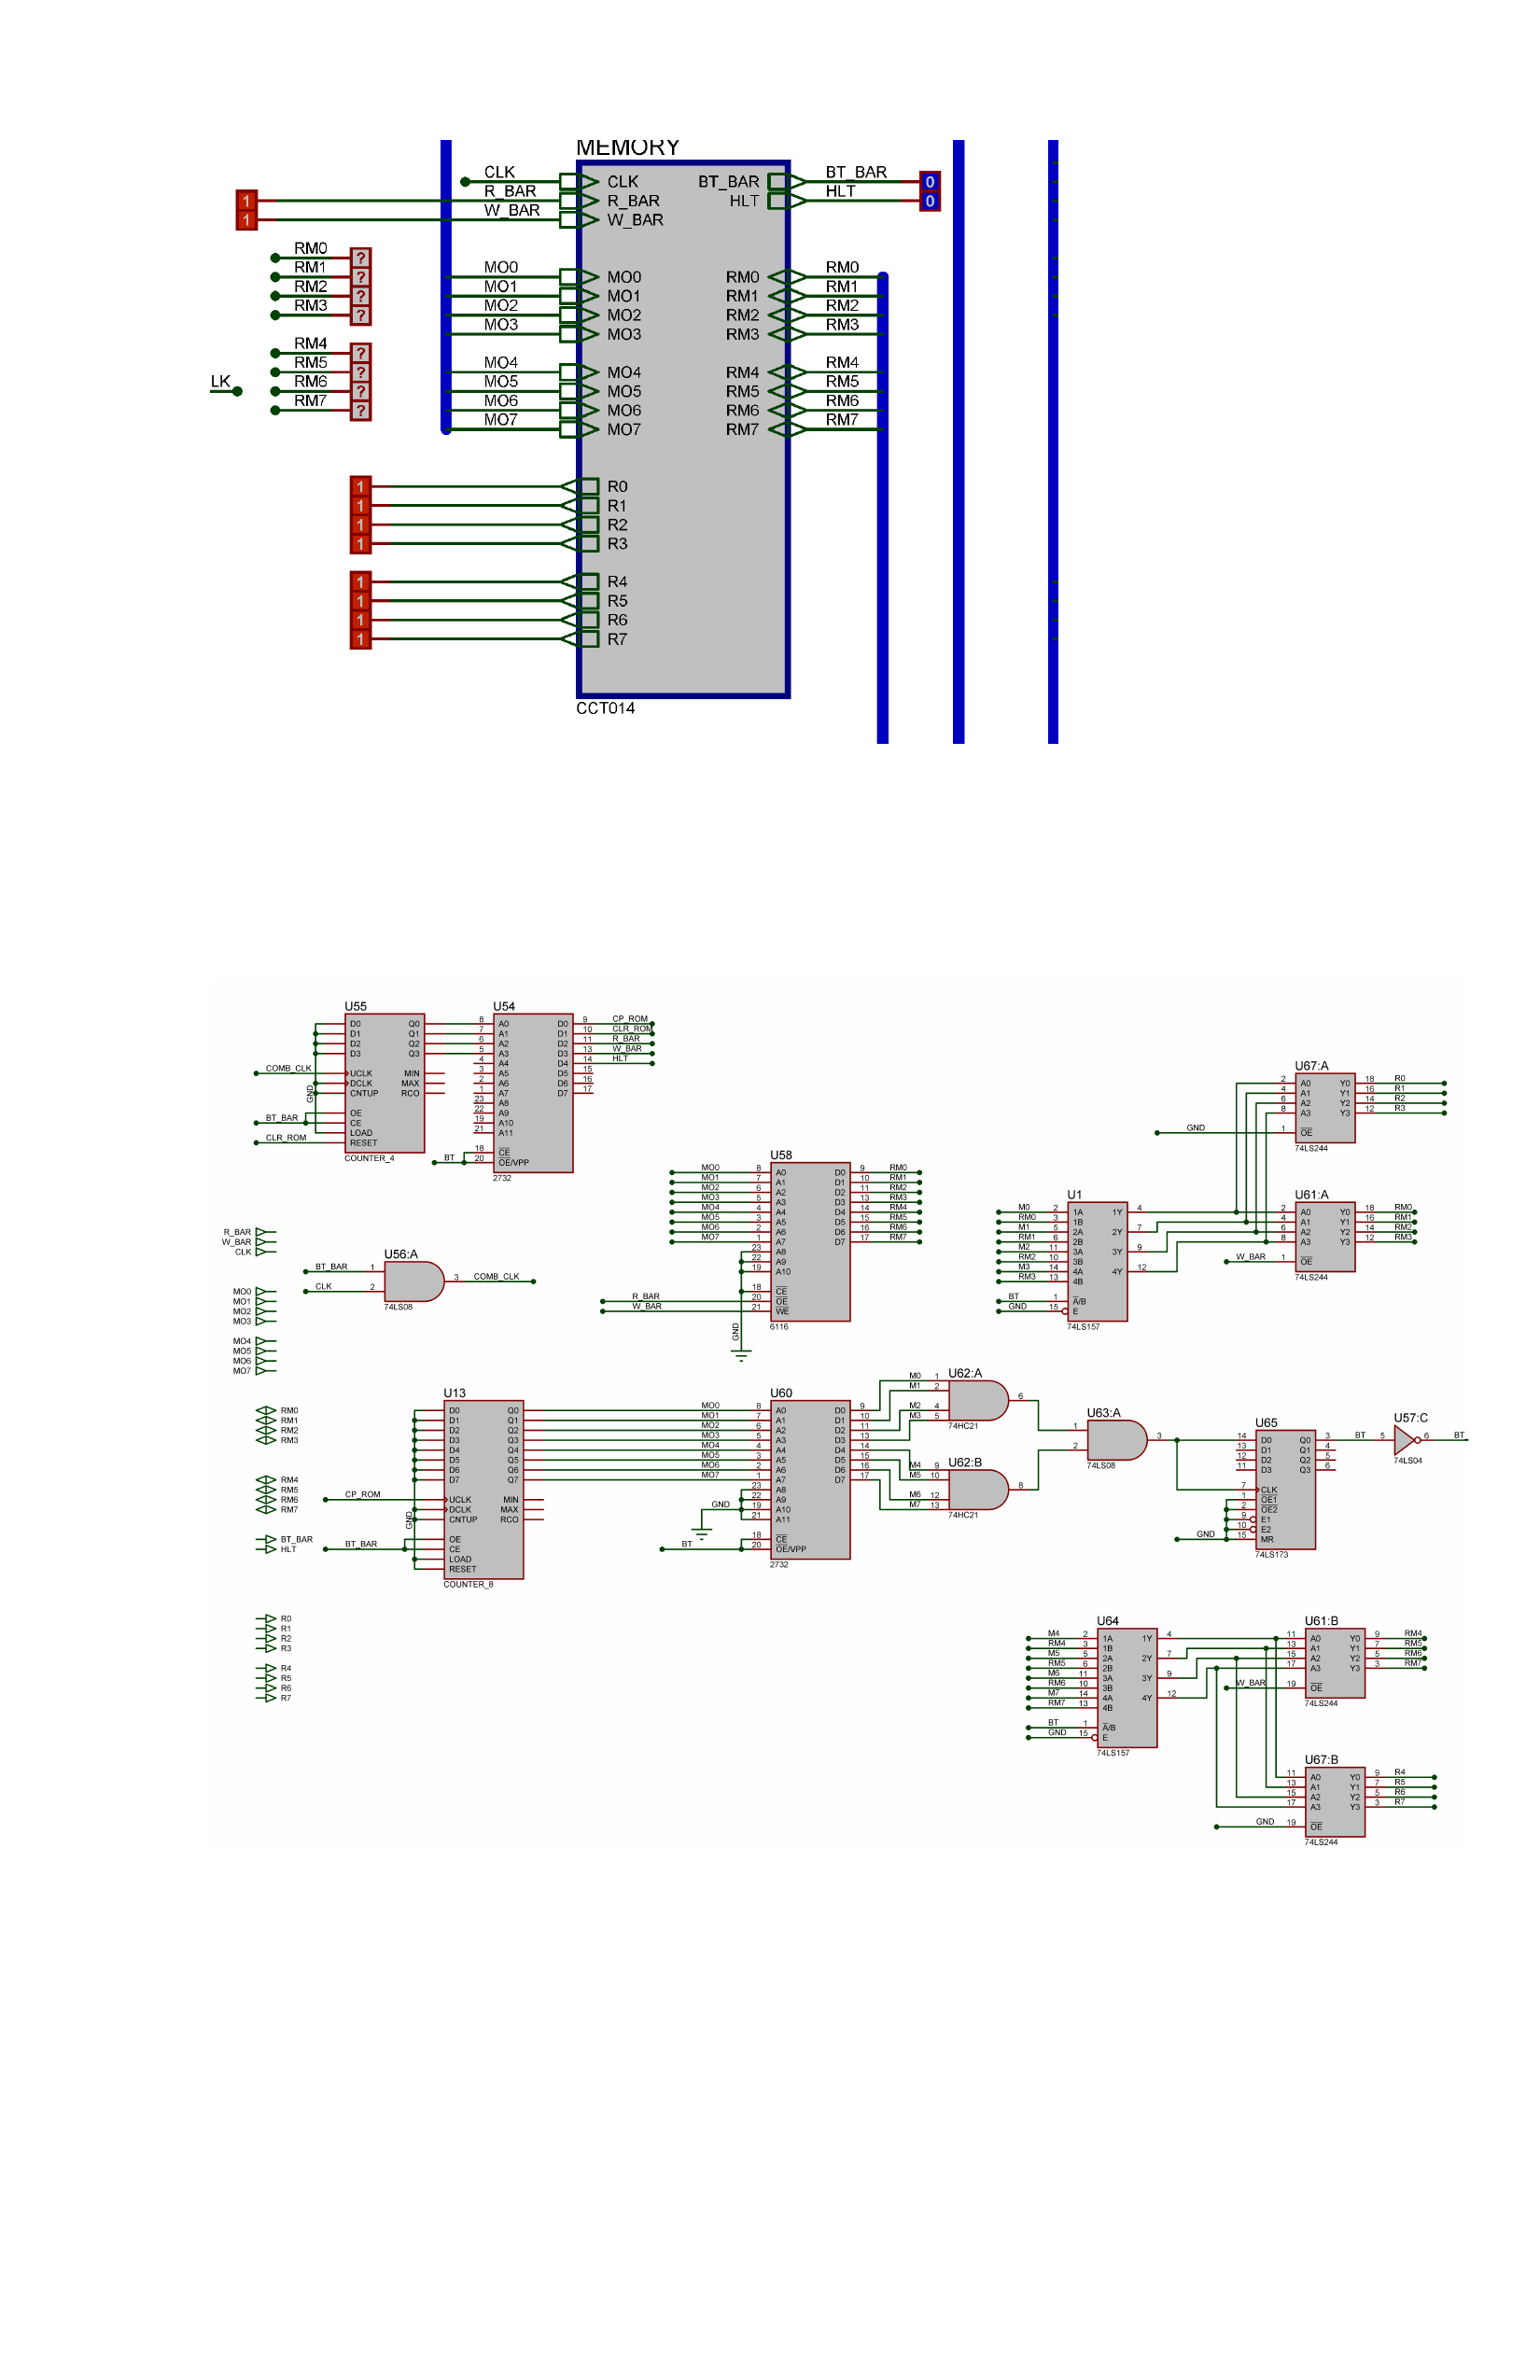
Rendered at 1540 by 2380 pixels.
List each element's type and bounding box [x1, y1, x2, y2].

picture [210, 979, 1469, 1847]
picture [210, 140, 1058, 744]
